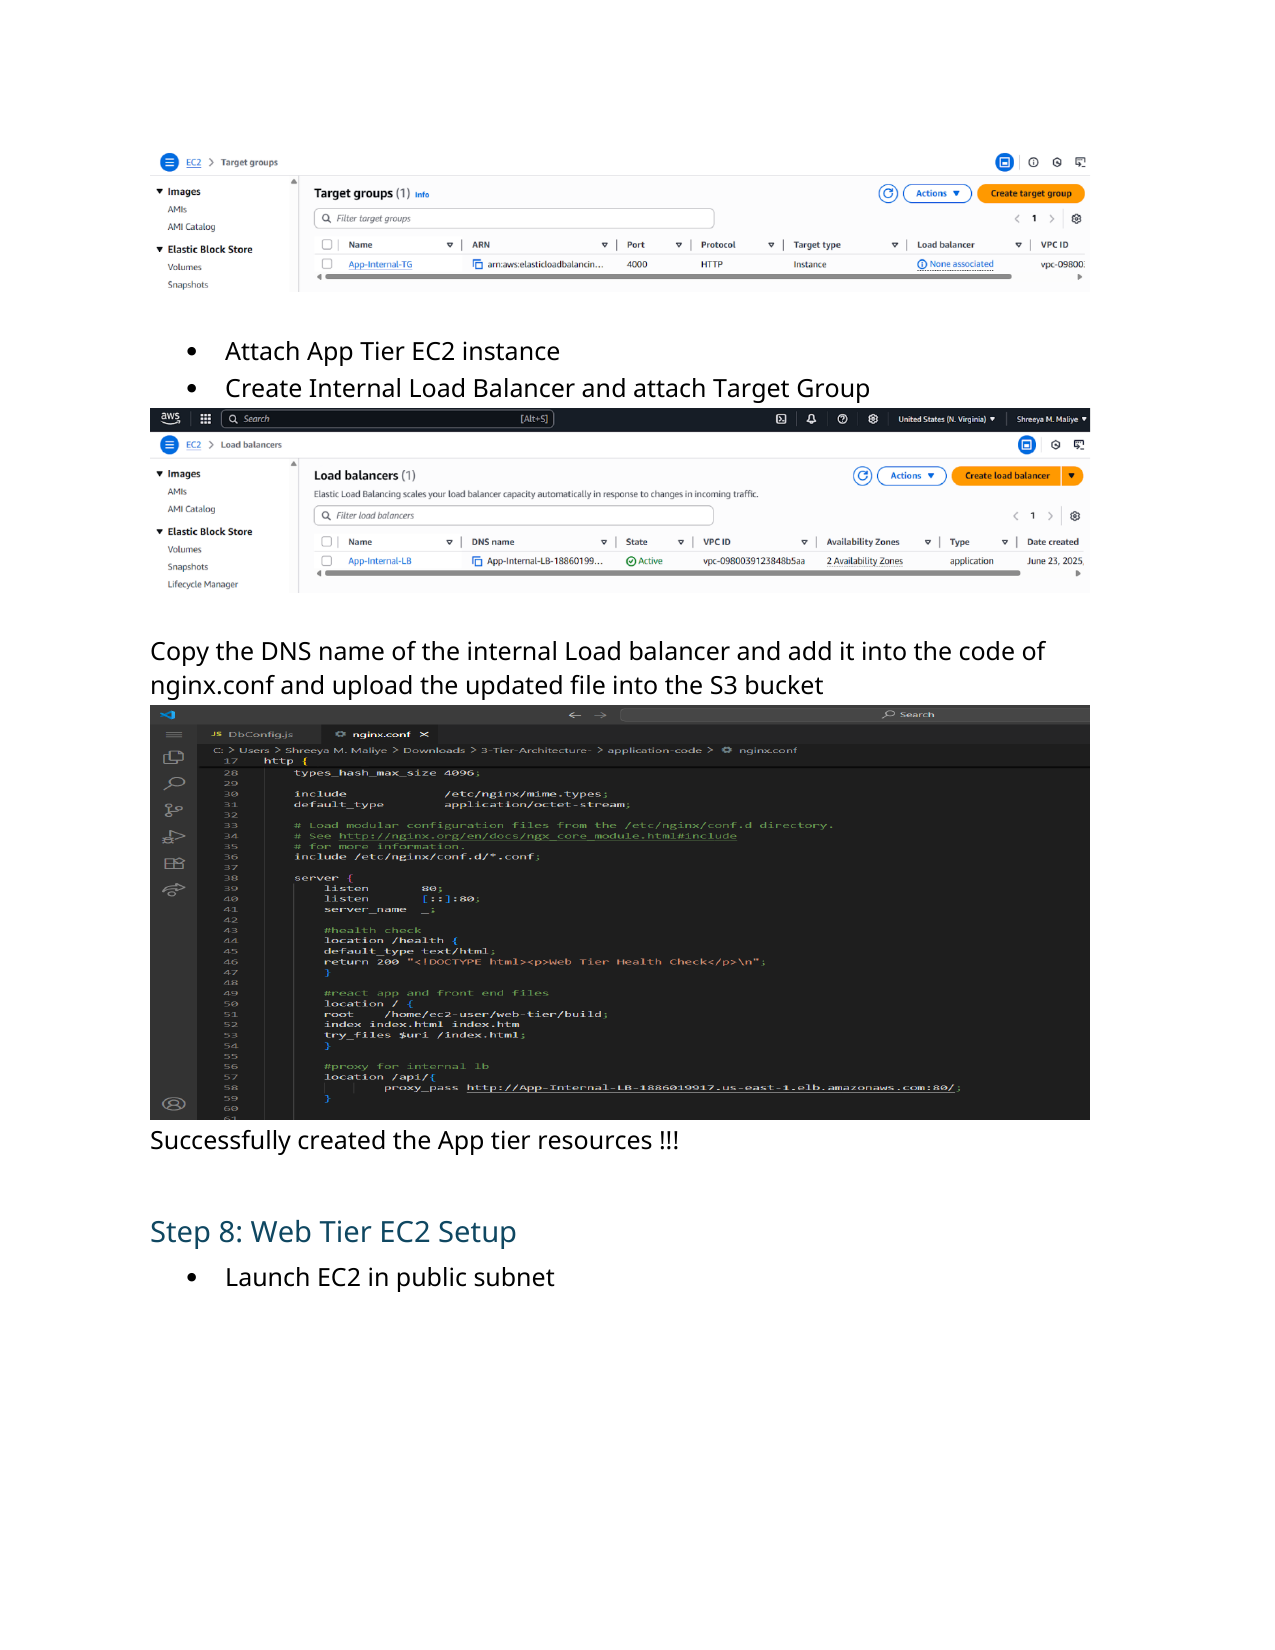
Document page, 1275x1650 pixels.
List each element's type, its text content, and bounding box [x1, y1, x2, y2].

subtitle Step 8: Web Tier EC2 Setup [150, 1211, 1125, 1251]
list Attach App Tier EC2 instance [187, 333, 1125, 367]
list Create Internal Load Balancer and attach Target Group [187, 371, 1125, 405]
text Copy the DNS name of the internal Load balancer and add it into the code of nginx.conf and upload the updated file into the S3 bucket [150, 634, 1125, 702]
text Successfully created the App tier resources !!! [150, 1123, 1125, 1157]
picture [150, 705, 1090, 1120]
picture [150, 150, 1091, 292]
picture [150, 408, 1091, 593]
list Launch EC2 in public subnet [187, 1259, 1125, 1293]
